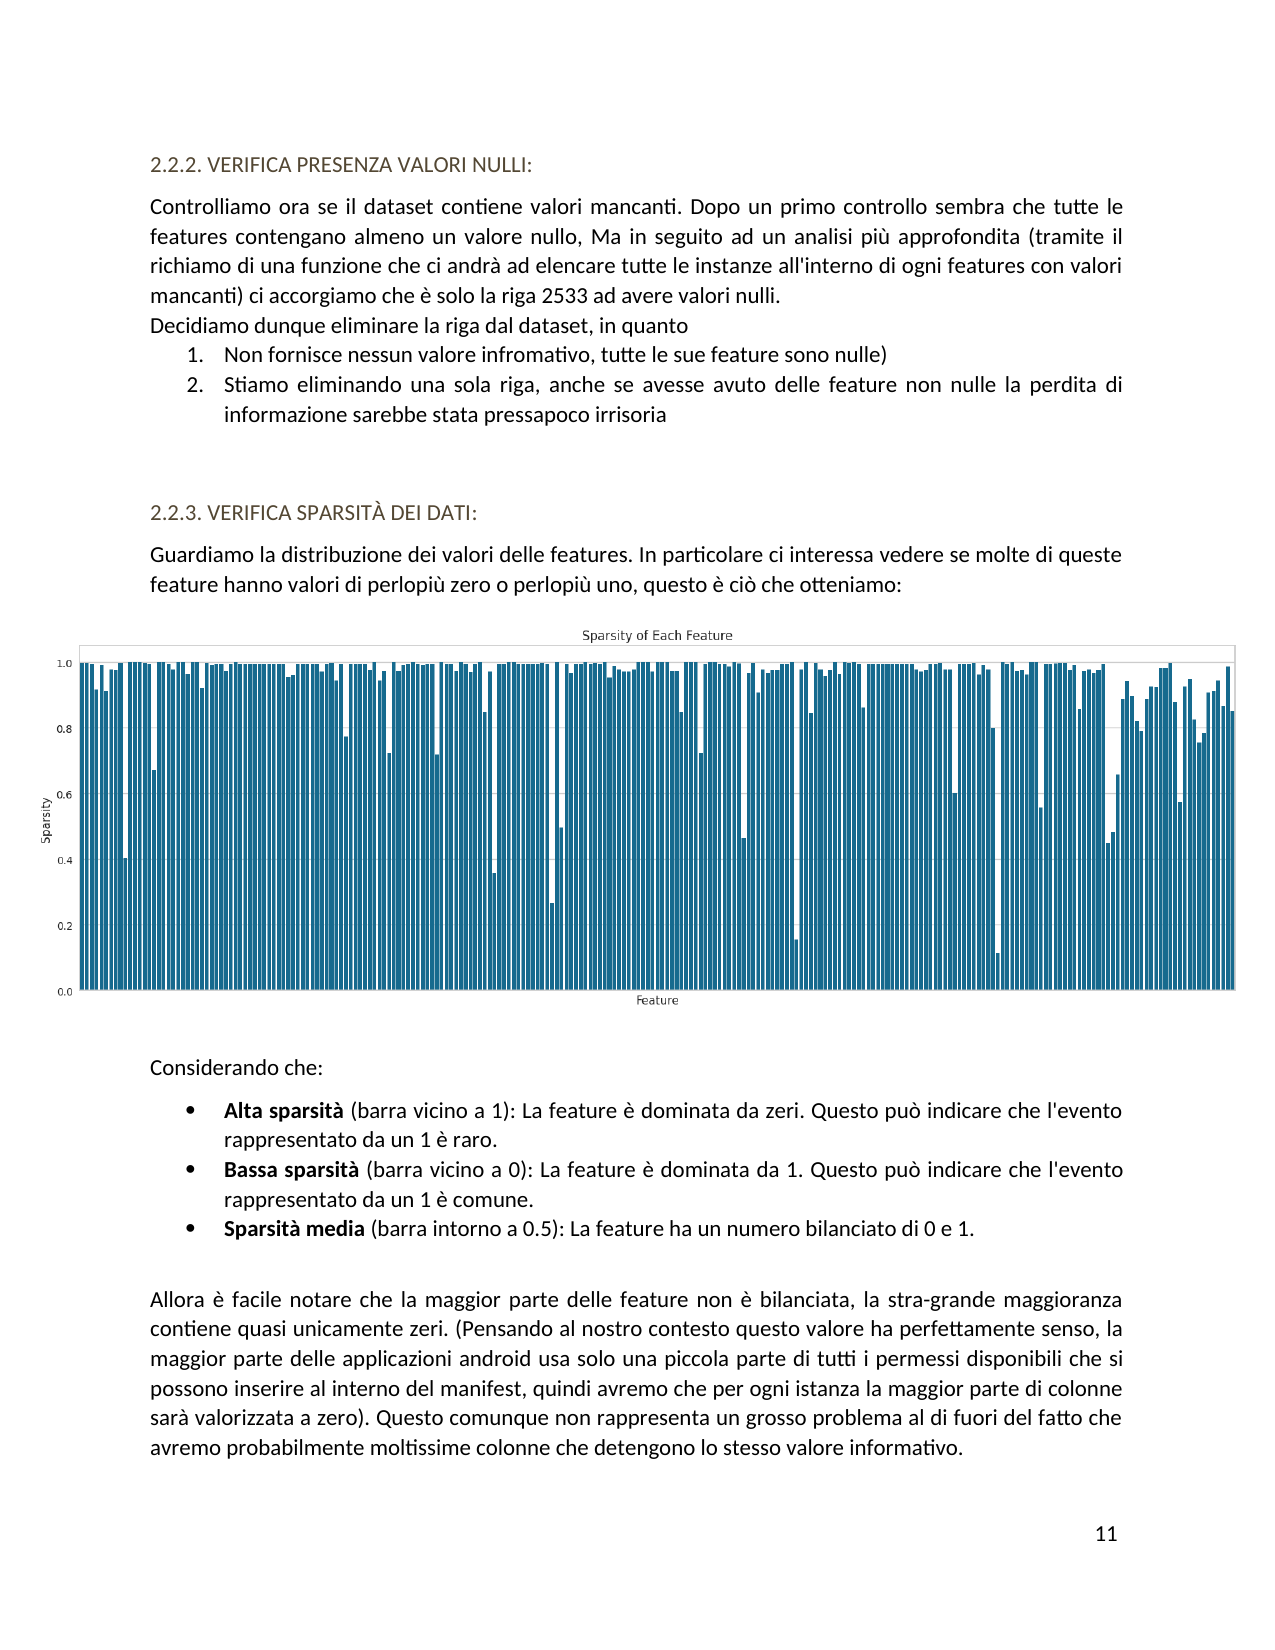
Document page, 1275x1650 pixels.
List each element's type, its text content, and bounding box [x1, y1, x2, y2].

text Allora è facile notare che la maggior parte delle feature non è bilanciata, la stra-grande maggioranza contiene quasi unicamente zeri. (Pensando al nostro contesto questo valore ha perfettamente senso, la maggior parte delle applicazioni android usa solo una piccola parte di tutti i permessi disponibili che si possono inserire al interno del manifest, quindi avremo che per ogni istanza la maggior parte di colonne sarà valorizzata a zero). Questo comunque non rappresenta un grosso problema al di fuori del fatto che avremo probabilmente moltissime colonne che detengono lo stesso valore informativo. [150, 1283, 1125, 1461]
text Guardiamo la distribuzione dei valori delle features. In particolare ci interessa vedere se molte di queste feature hanno valori di perlopiù zero o perlopiù uno, questo è ciò che otteniamo: [150, 539, 1125, 598]
text Controlliamo ora se il dataset contiene valori mancanti. Dopo un primo controllo sembra che tutte le features contengano almeno un valore nullo, Ma in seguito ad un analisi più approfondita (tramite il richiamo di una funzione che ci andrà ad elencare tutte le instanze all'interno di ogni features con valori mancanti) ci accorgiamo che è solo la riga 2533 ad avere valori nulli. [150, 191, 1125, 309]
picture [33, 622, 1242, 1013]
text Considerando che: [150, 1053, 1117, 1082]
list Bassa sparsità (barra vicino a 0): La feature è dominata da 1. Questo può indicare che l'evento rappresentato da un 1 è comune. [186, 1153, 1125, 1213]
subtitle 2.2.3. Verifica sparsità dei dati: [150, 498, 1117, 526]
list Stiamo eliminando una sola riga, anche se avesse avuto delle feature non nulle la perdita di informazione sarebbe stata pressapoco irrisoria [186, 369, 1125, 428]
text Decidiamo dunque eliminare la riga dal dataset, in quanto [150, 309, 1125, 339]
subtitle 2.2.2. Verifica presenza valori nulli: [150, 150, 1117, 178]
list Non fornisce nessun valore infromativo, tutte le sue feature sono nulle) [186, 339, 1125, 369]
list Sparsità media (barra intorno a 0.5): La feature ha un numero bilanciato di 0 e 1. [186, 1213, 1125, 1242]
list Alta sparsità (barra vicino a 1): La feature è dominata da zeri. Questo può indicare che l'evento rappresentato da un 1 è raro. [186, 1094, 1125, 1153]
